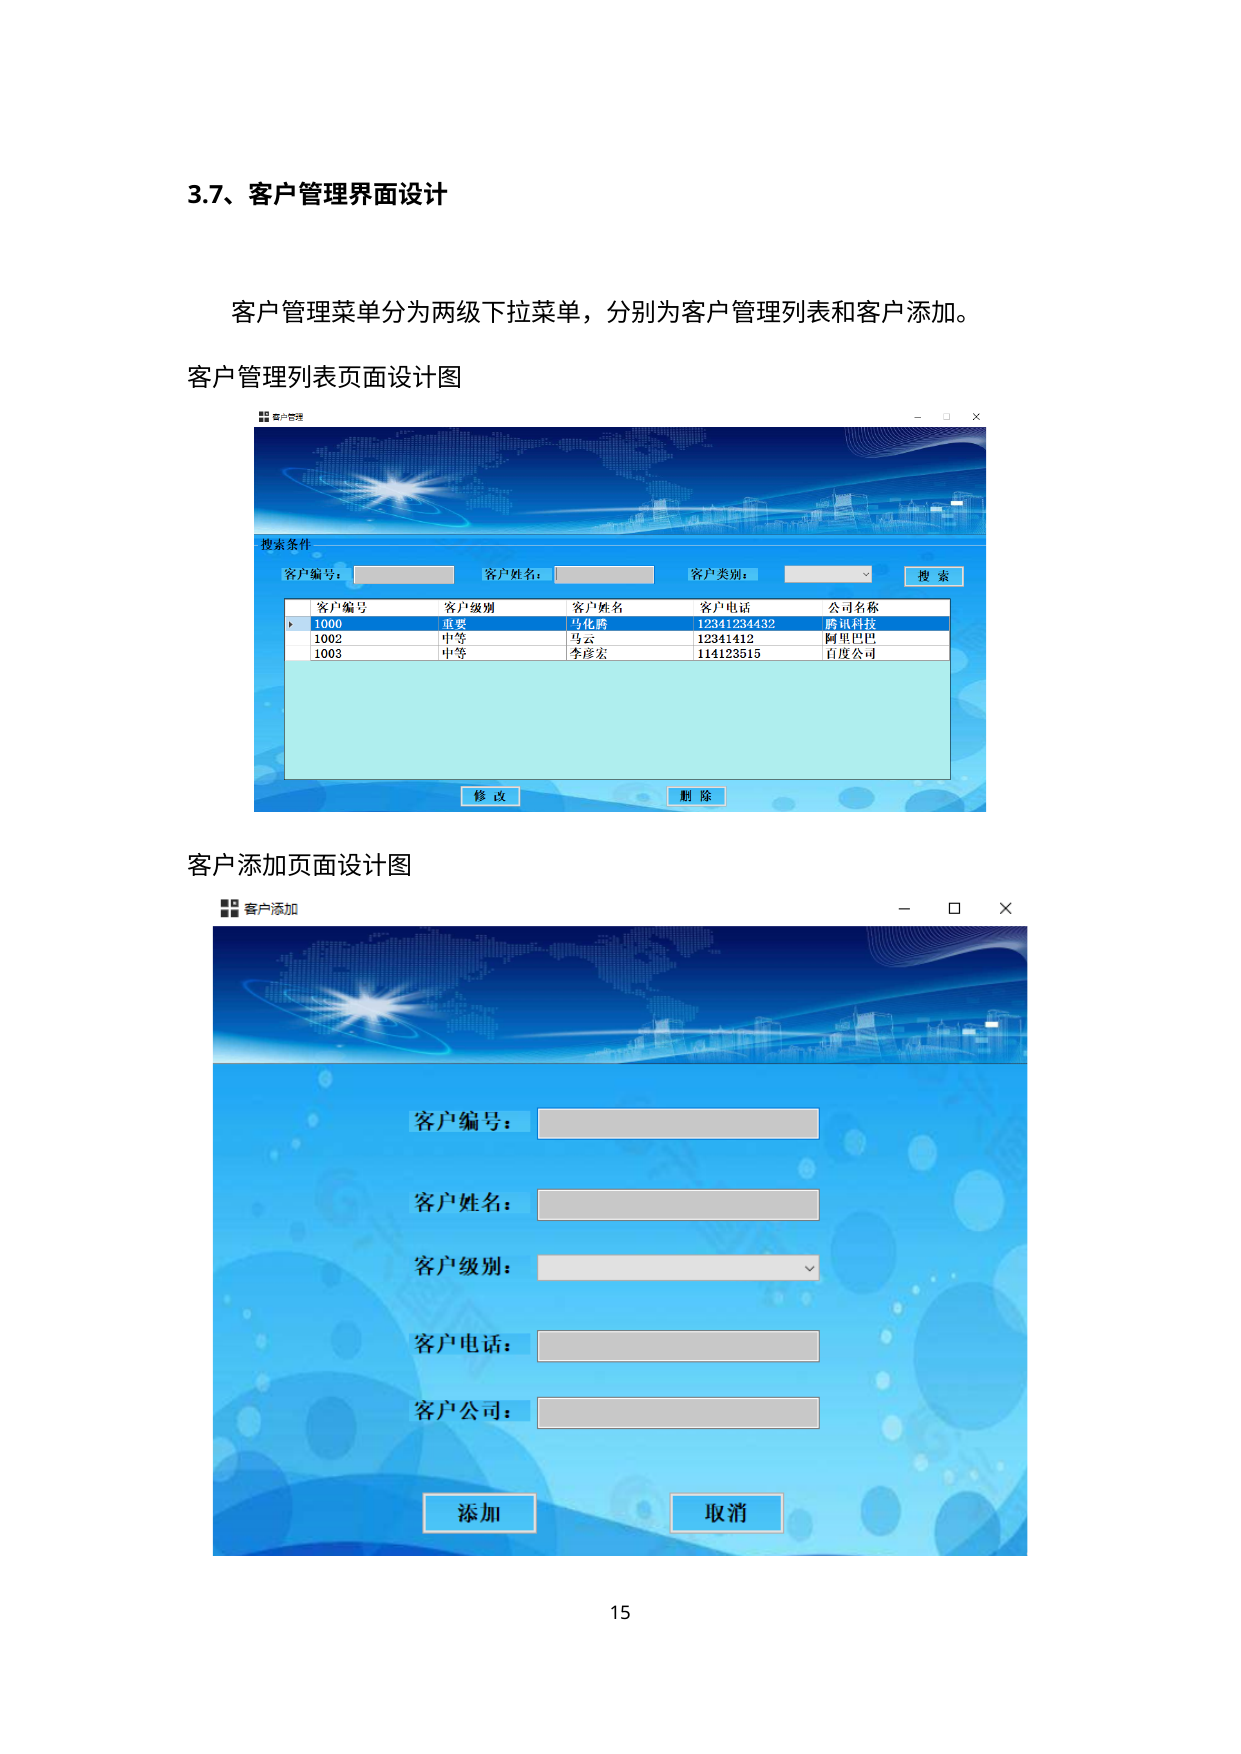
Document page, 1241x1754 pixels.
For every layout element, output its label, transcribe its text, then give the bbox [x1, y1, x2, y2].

text 客户管理菜单分为两级下拉菜单，分别为客户管理列表和客户添加。 [187, 278, 1053, 343]
text 客户添加页面设计图 [187, 831, 1053, 896]
picture [212, 895, 1028, 1556]
subtitle 3.7、客户管理界面设计 [187, 160, 1053, 225]
text 客户管理列表页面设计图 [187, 343, 1053, 408]
picture [254, 408, 987, 812]
